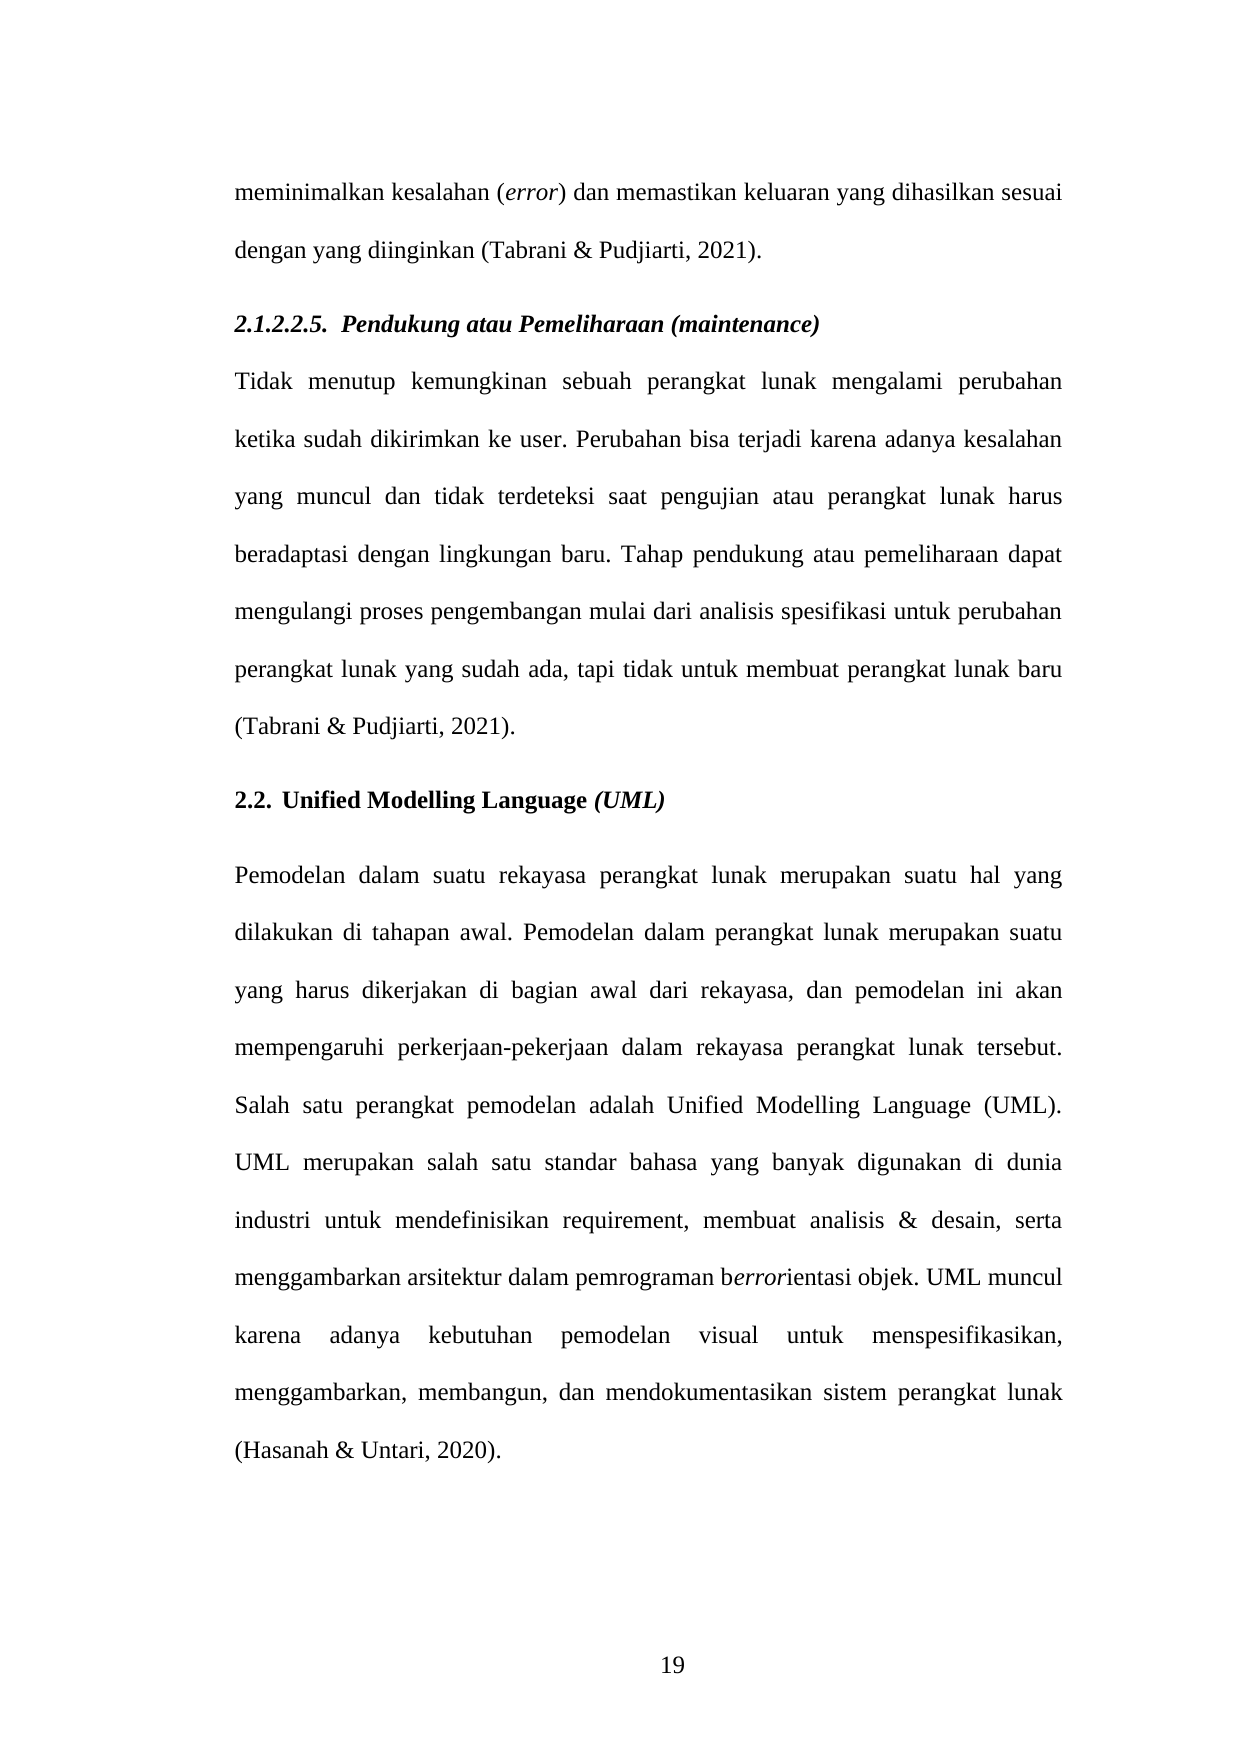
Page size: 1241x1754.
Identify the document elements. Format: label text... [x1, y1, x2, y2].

text Tidak menutup kemungkinan sebuah perangkat lunak mengalami perubahan ketika sudah dikirimkan ke user. Perubahan bisa terjadi karena adanya kesalahan yang muncul dan tidak terdeteksi saat pengujian atau perangkat lunak harus beradaptasi dengan lingkungan baru. Tahap pendukung atau pemeliharaan dapat mengulangi proses pengembangan mulai dari analisis spesifikasi untuk perubahan perangkat lunak yang sudah ada, tapi tidak untuk membuat perangkat lunak baru . [234, 366, 1063, 740]
text Pemodelan dalam suatu rekayasa perangkat lunak merupakan suatu hal yang dilakukan di tahapan awal. Pemodelan dalam perangkat lunak merupakan suatu yang harus dikerjakan di bagian awal dari rekayasa, dan pemodelan ini akan mempengaruhi perkerjaan-pekerjaan dalam rekayasa perangkat lunak tersebut. Salah satu perangkat pemodelan adalah Unified Modelling Language (UML). UML merupakan salah satu standar bahasa yang banyak digunakan di dunia industri untuk mendefinisikan requirement, membuat analisis & desain, serta menggambarkan arsitektur dalam pemrograman berrorientasi objek. UML muncul karena adanya kebutuhan pemodelan visual untuk menspesifikasikan, menggambarkan, membangun, dan mendokumentasikan sistem perangkat lunak . [234, 860, 1063, 1463]
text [234, 177, 1063, 263]
subtitle Unified Modelling Language (UML) [234, 786, 1063, 814]
subtitle Pendukung atau Pemeliharaan (maintenance) [234, 309, 1063, 338]
